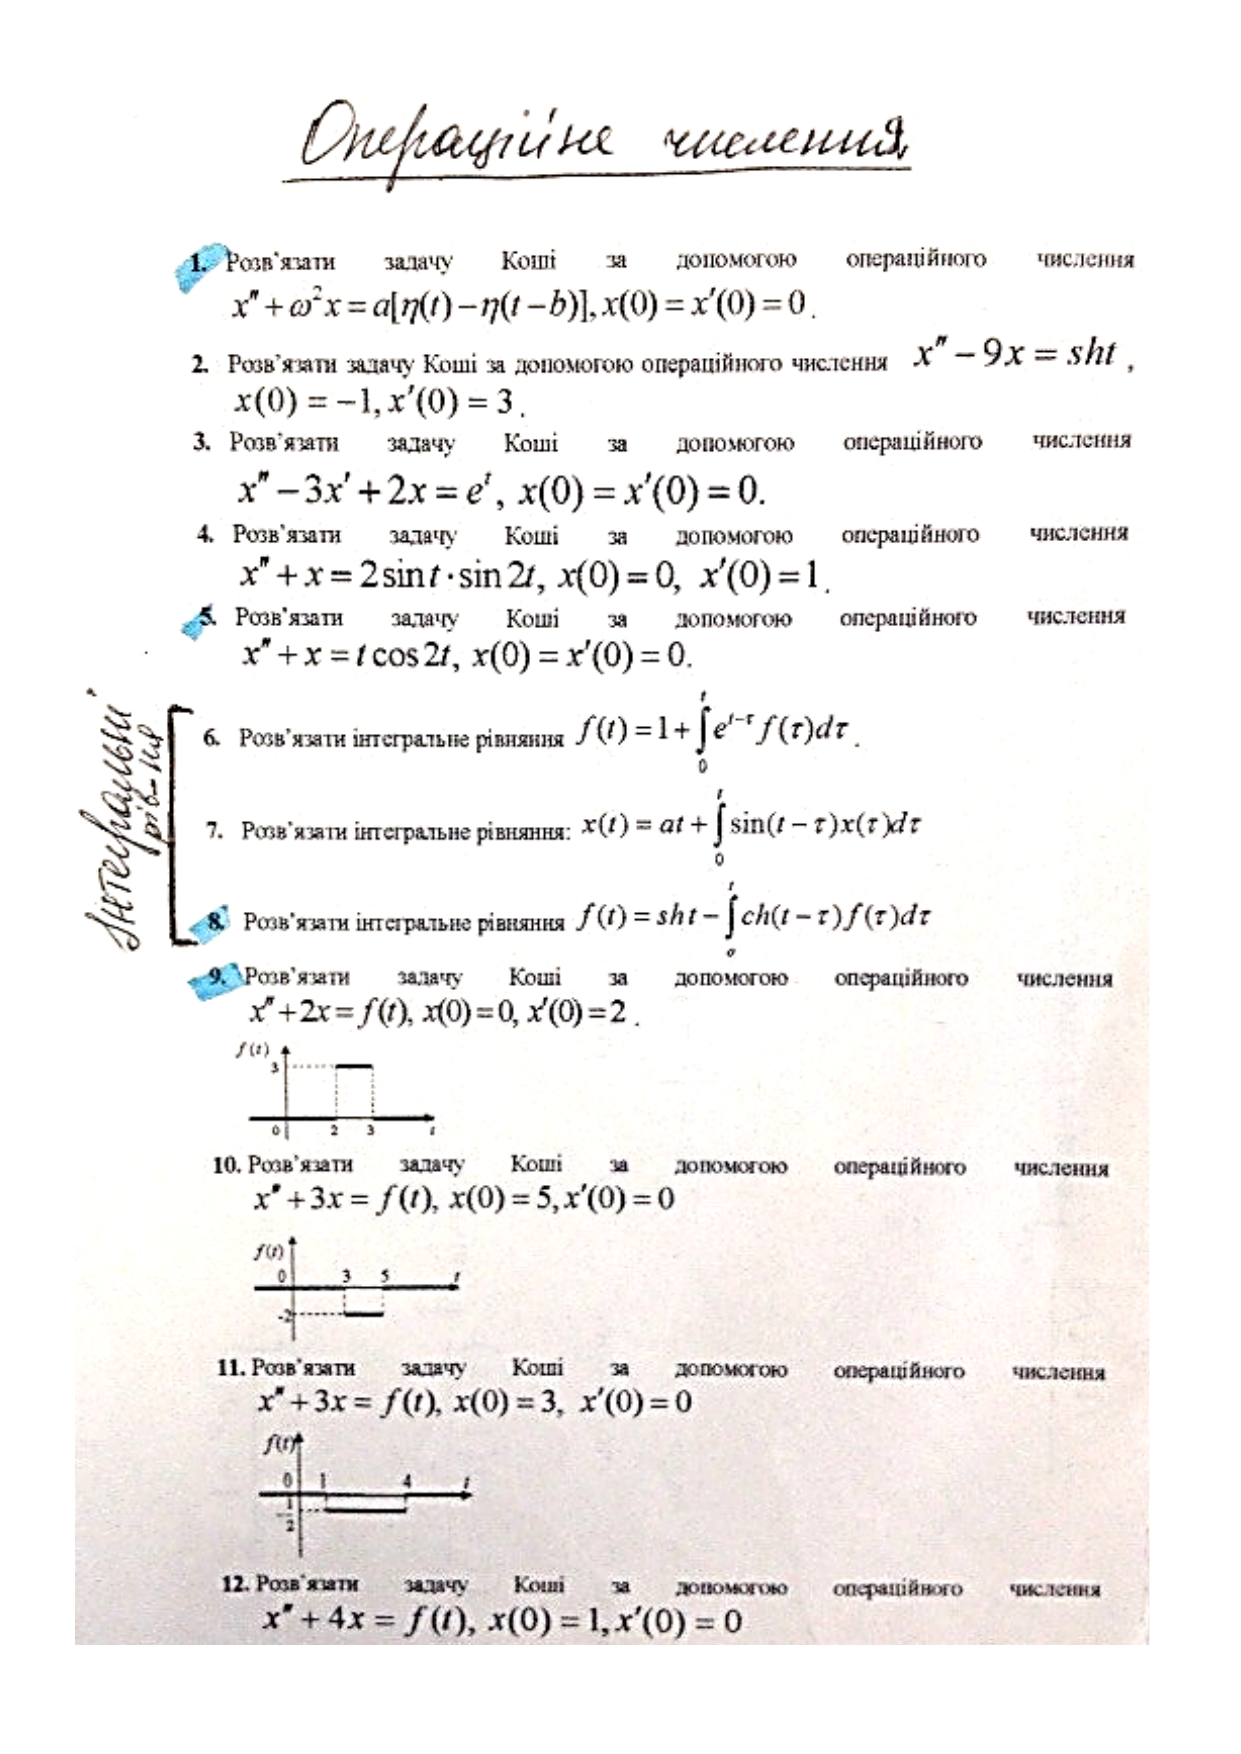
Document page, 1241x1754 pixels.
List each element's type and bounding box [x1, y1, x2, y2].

picture [75, 75, 1150, 1645]
